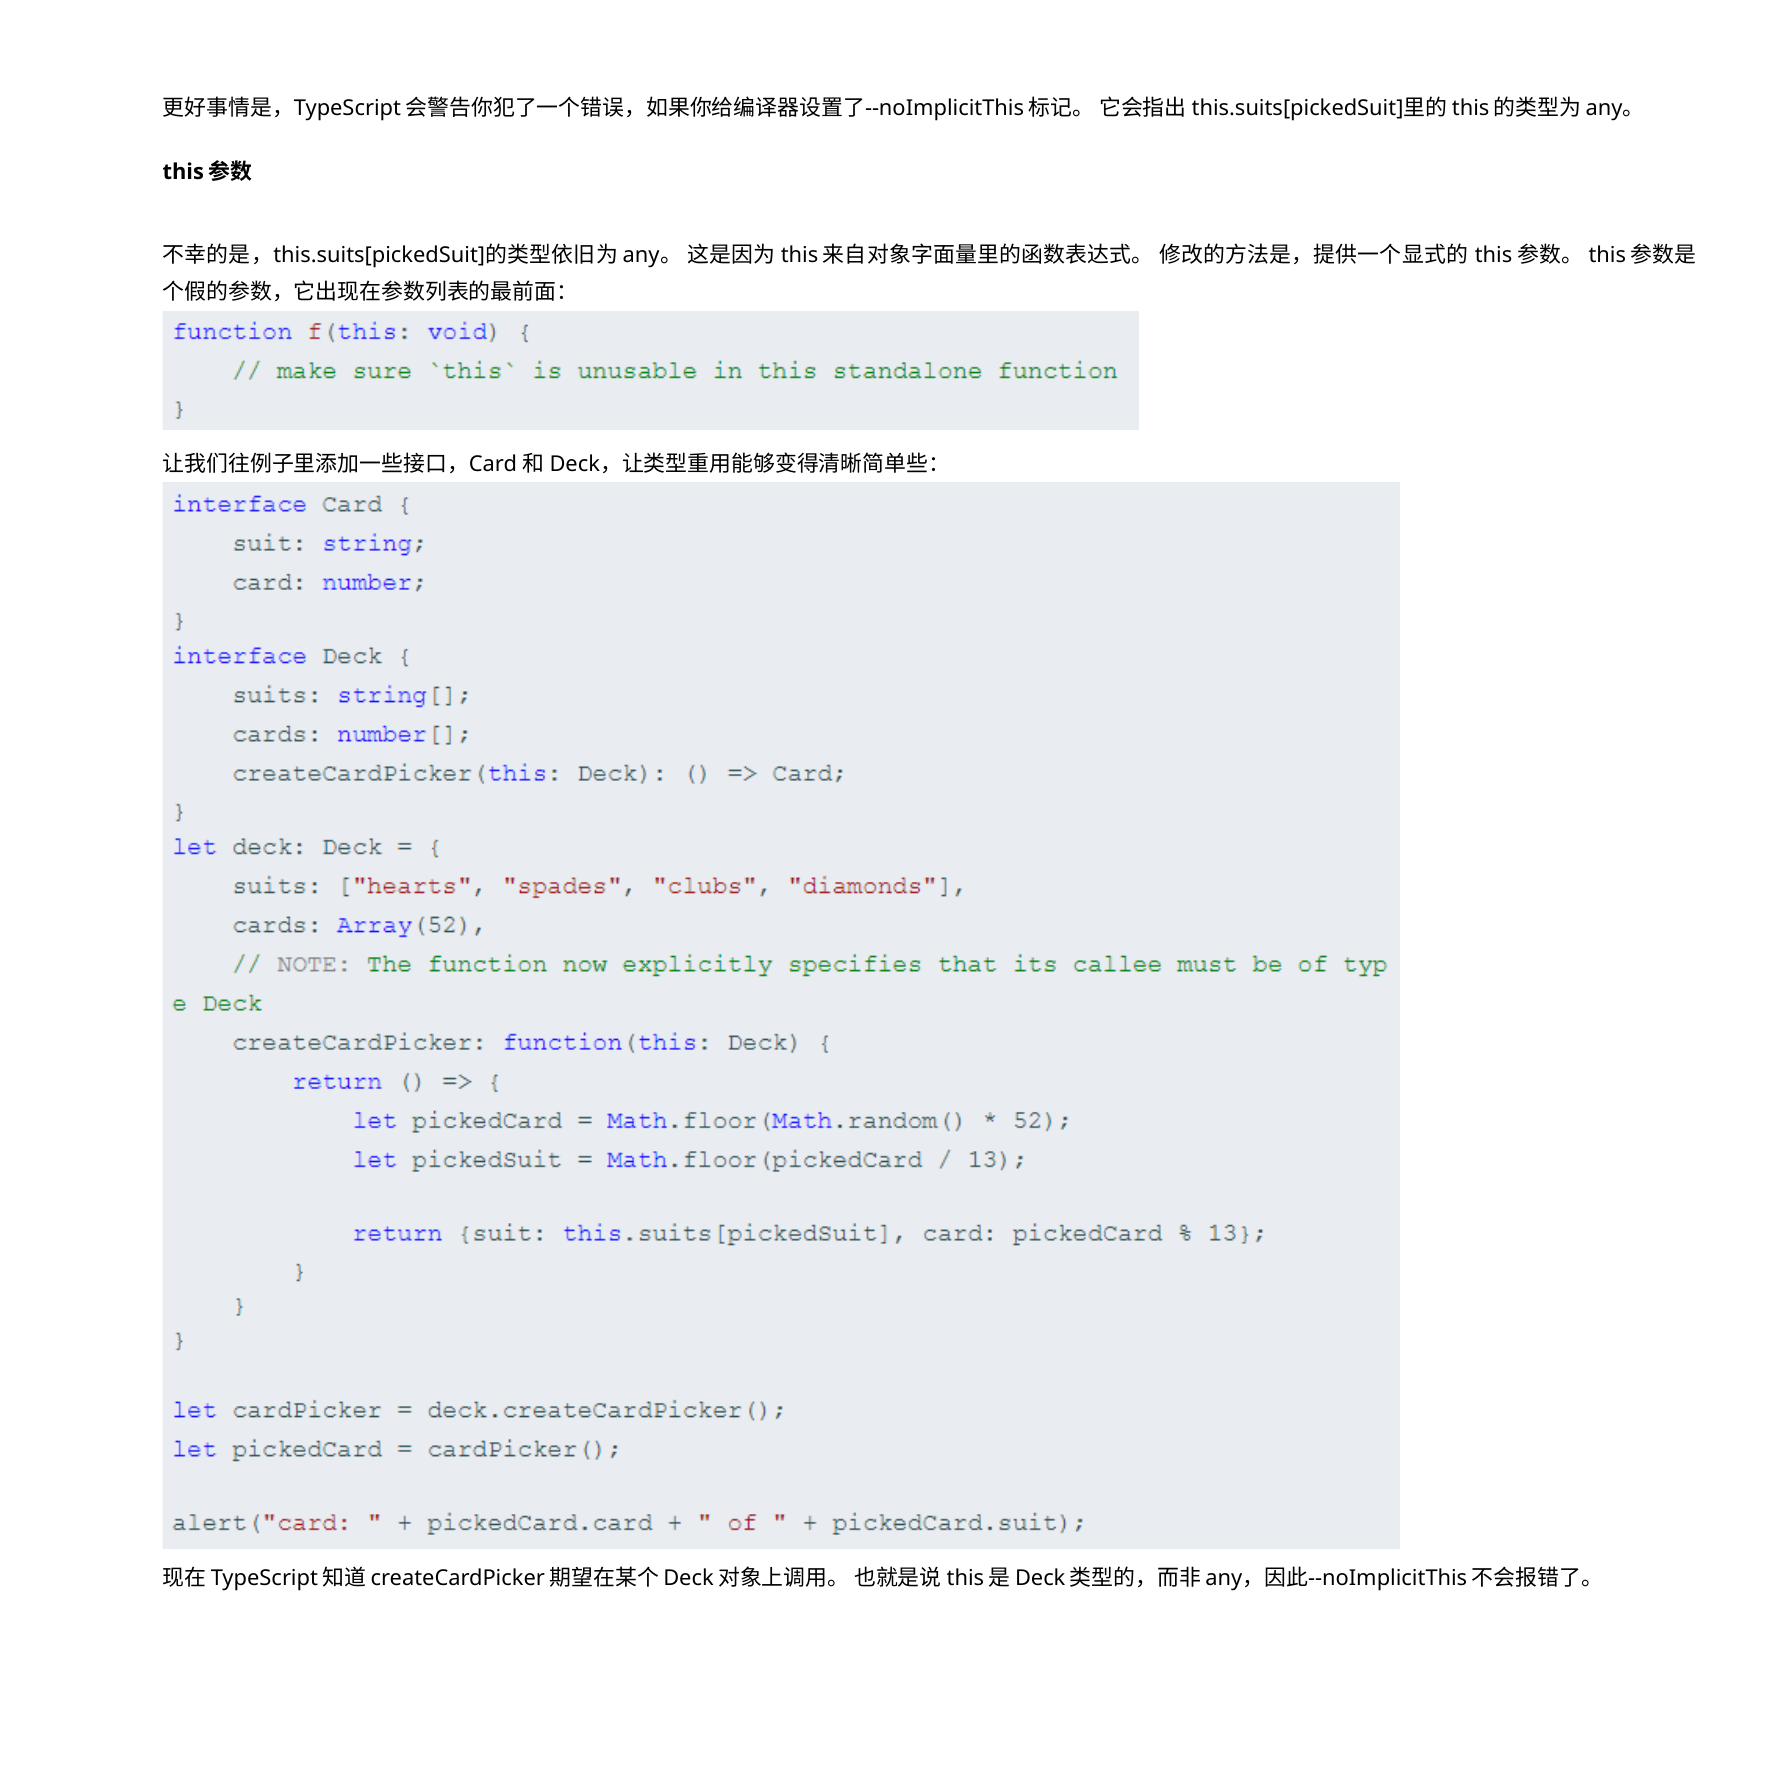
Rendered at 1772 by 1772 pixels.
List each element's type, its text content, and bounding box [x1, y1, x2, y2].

text 不幸的是，this.suits[pickedSuit]的类型依旧为any。 这是因为 this来自对象字面量里的函数表达式。 修改的方法是，提供一个显式的 this参数。 this参数是个假的参数，它出现在参数列表的最前面： [162, 237, 1697, 306]
picture [162, 482, 1400, 1549]
subtitle this参数 [119, 154, 1697, 186]
picture [162, 311, 1139, 430]
text 现在TypeScript知道createCardPicker期望在某个Deck对象上调用。 也就是说 this是Deck类型的，而非any，因此--noImplicitThis不会报错了。 [162, 1559, 1697, 1592]
text 更好事情是，TypeScript会警告你犯了一个错误，如果你给编译器设置了--noImplicitThis标记。 它会指出 this.suits[pickedSuit]里的this的类型为any。 [162, 90, 1697, 122]
text 让我们往例子里添加一些接口，Card 和 Deck，让类型重用能够变得清晰简单些： [162, 446, 1697, 478]
